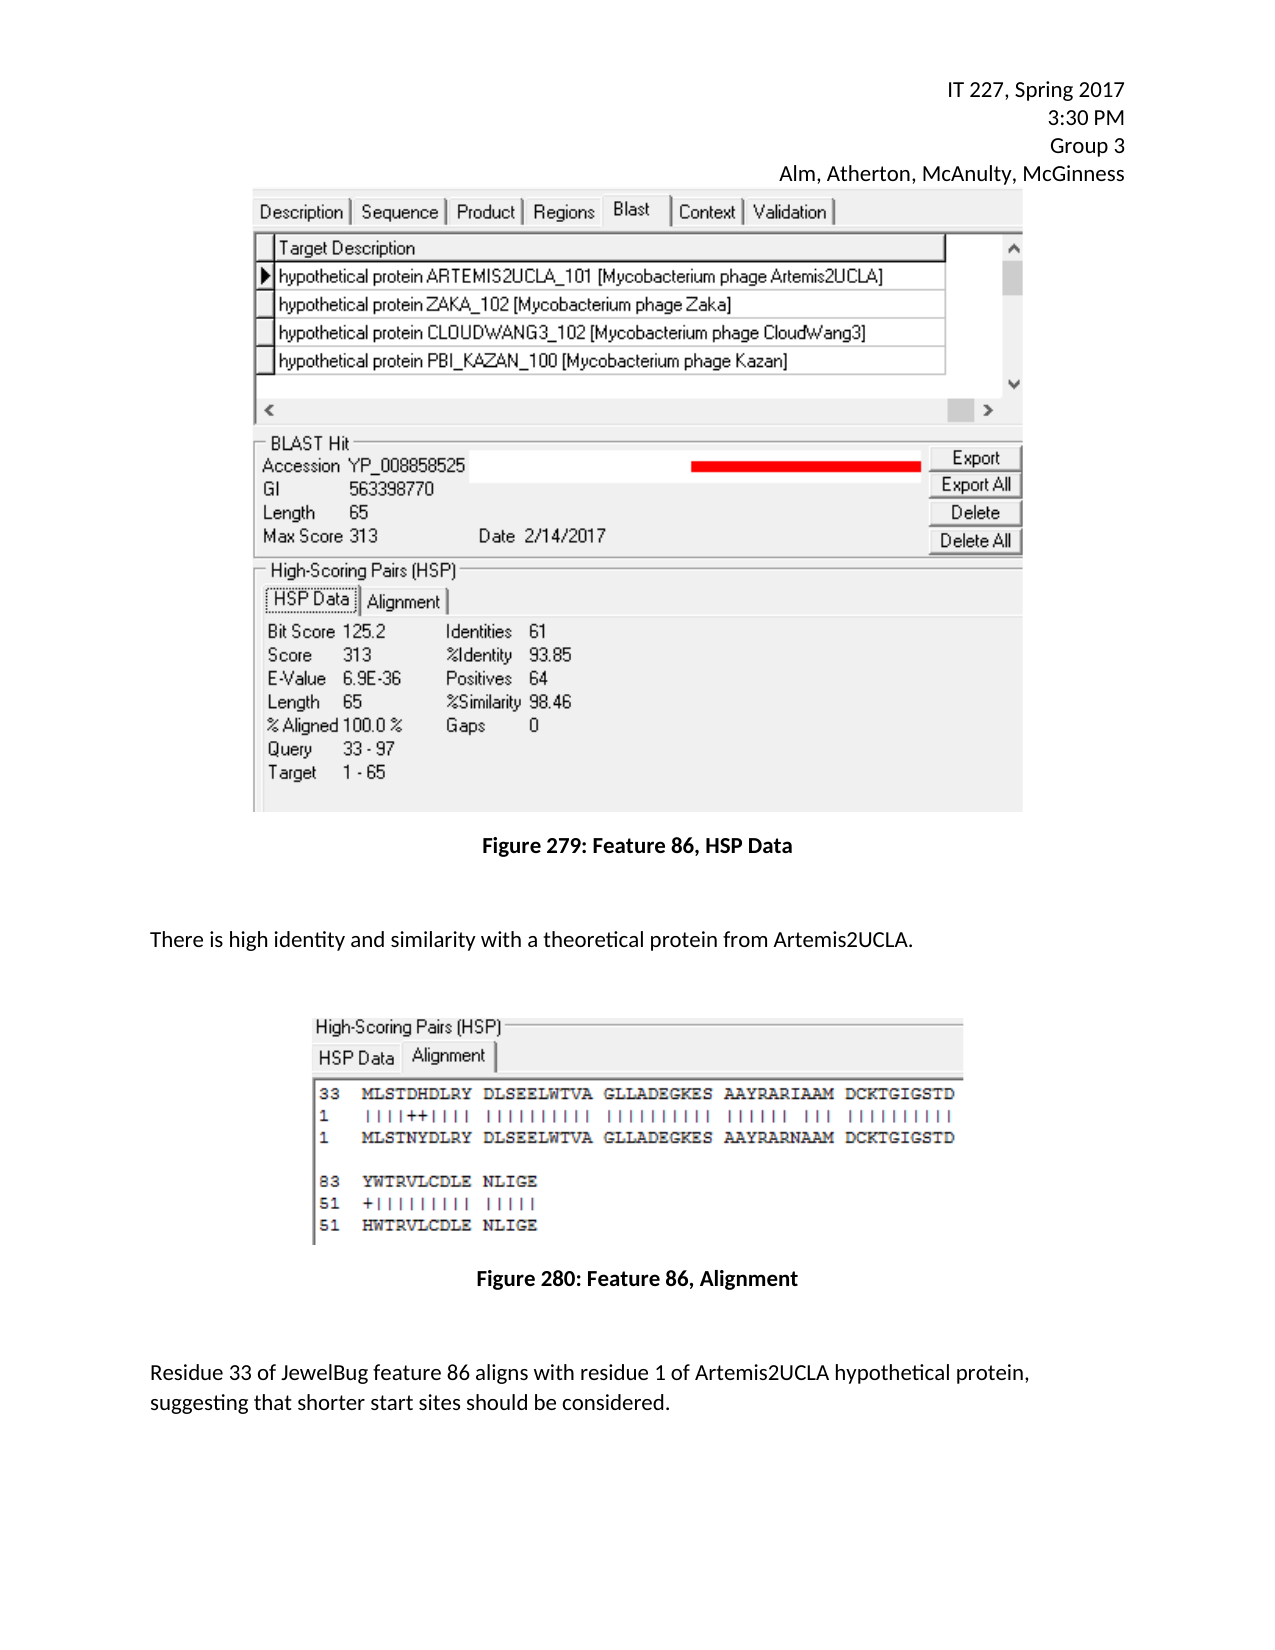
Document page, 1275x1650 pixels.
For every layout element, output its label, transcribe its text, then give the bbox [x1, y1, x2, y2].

picture [252, 187, 1023, 812]
picture [311, 1018, 964, 1245]
text Residue 33 of JewelBug feature 86 aligns with residue 1 of Artemis2UCLA hypothetical protein, suggesting that shorter start sites should be considered. [150, 1358, 1125, 1416]
text There is high identity and similarity with a theoretical protein from Artemis2UCLA. [150, 925, 1125, 953]
text Figure 279: Feature 86, HSP Data [150, 831, 1125, 859]
text Figure 280: Feature 86, Alignment [150, 1264, 1125, 1292]
